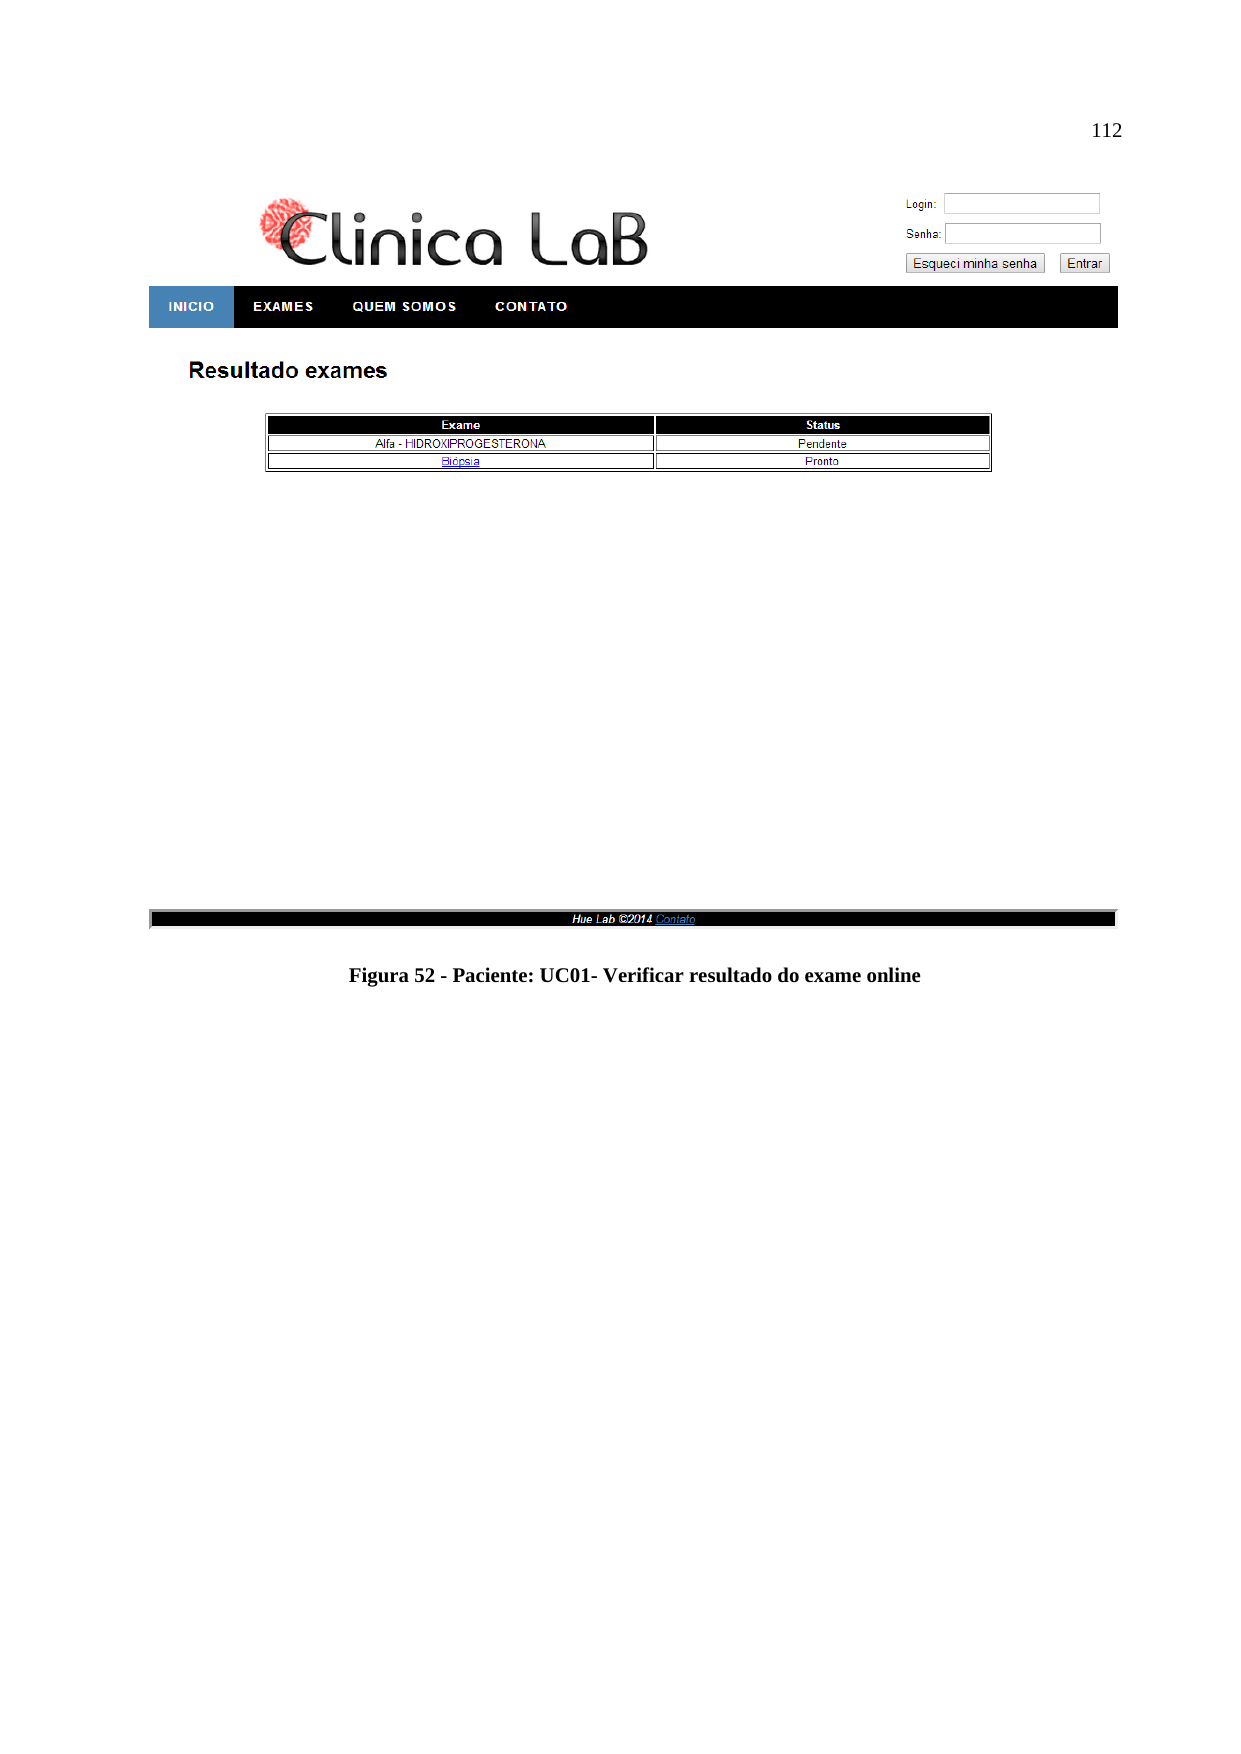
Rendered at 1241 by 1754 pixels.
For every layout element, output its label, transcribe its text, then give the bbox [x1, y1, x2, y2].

picture [147, 177, 1122, 937]
text Figura - Paciente: UC01- Verificar resultado do exame online [148, 963, 1122, 987]
